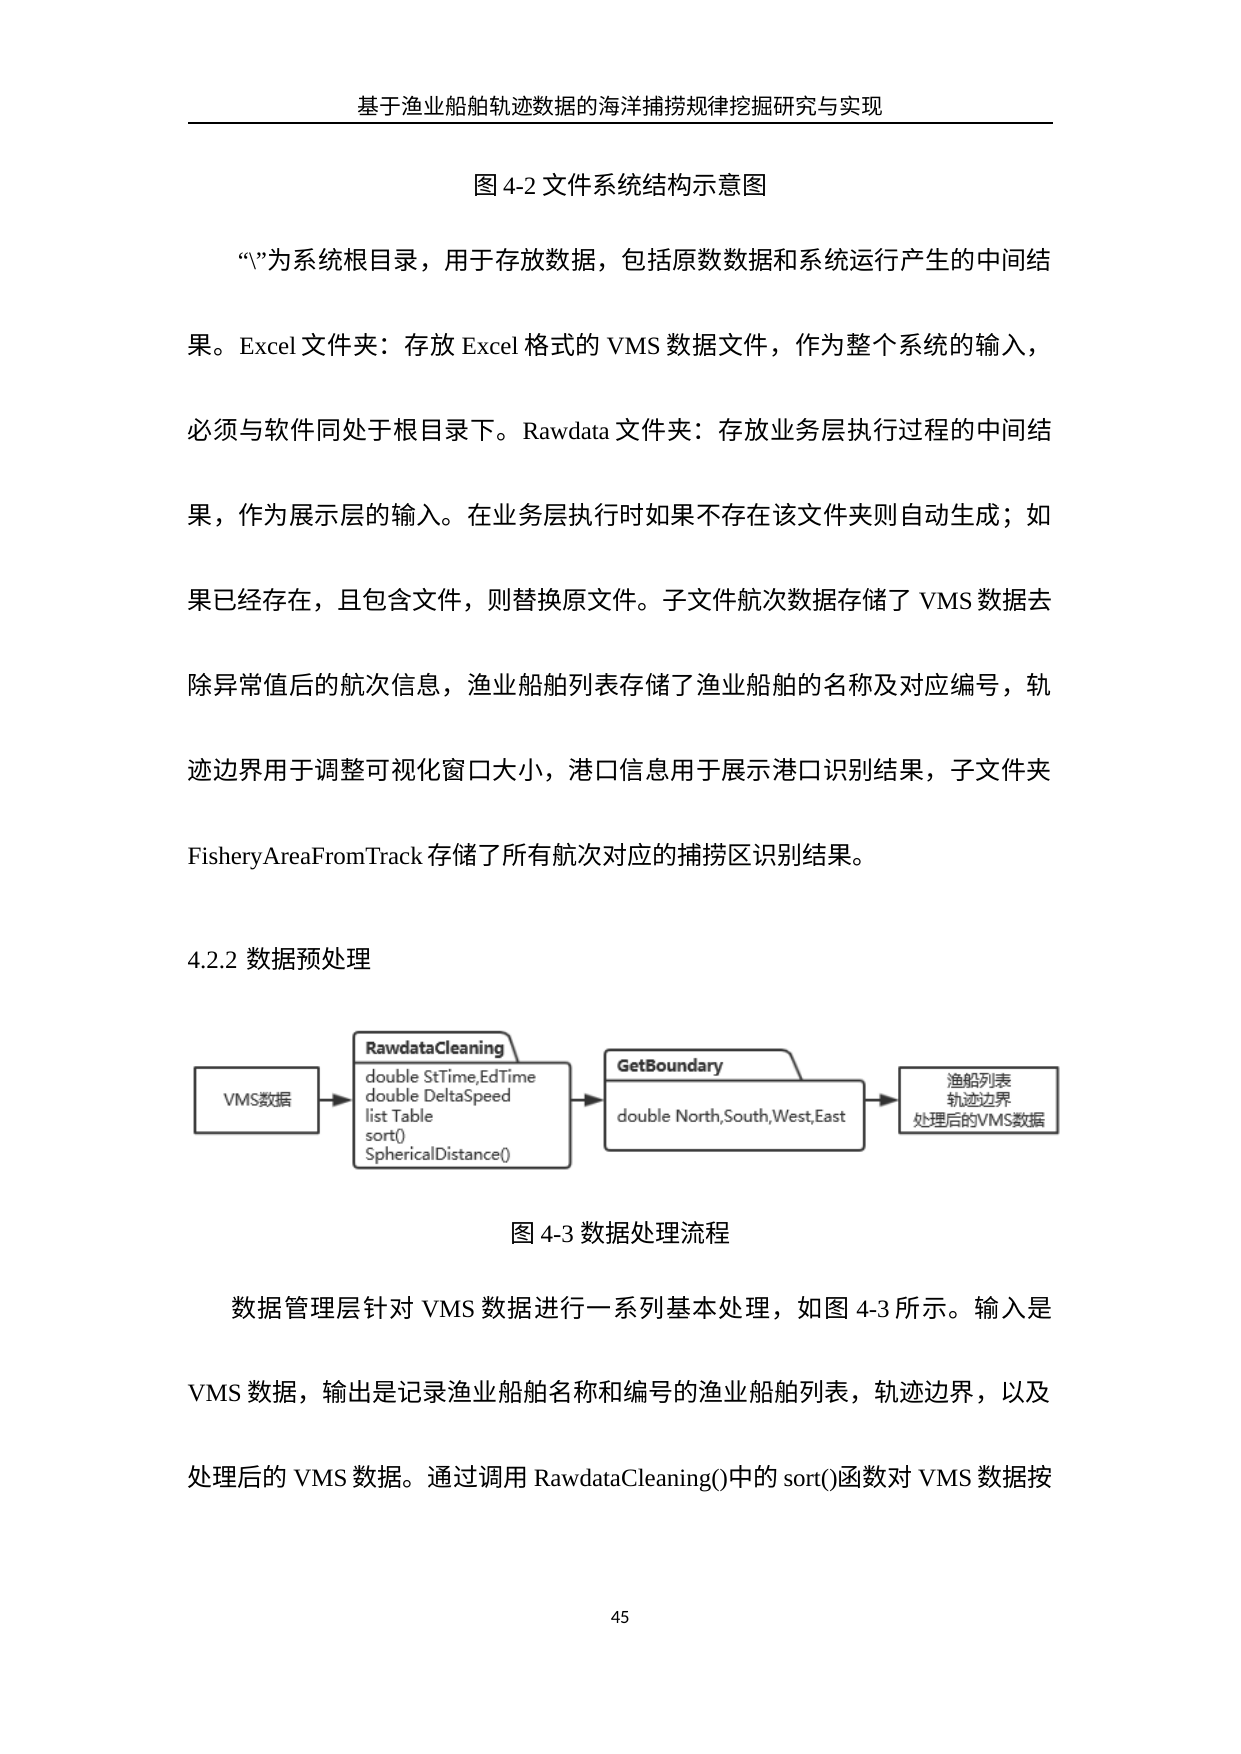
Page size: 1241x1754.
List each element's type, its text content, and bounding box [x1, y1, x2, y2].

table_cell 图4-2 文件系统结构示意图 [176, 150, 1064, 225]
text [187, 1272, 1053, 1510]
text “\”为系统根目录，用于存放数据，包括原数数据和系统运行产生的中间结果。Excel文件夹：存放Excel格式的VMS数据文件，作为整个系统的输入，必须与软件同处于根目录下。Rawdata文件夹：存放业务层执行过程的中间结果，作为展示层的输入。在业务层执行时如果不存在该文件夹则自动生成；如果已经存在，且包含文件，则替换原文件。子文件航次数据存储了VMS数据去除异常值后的航次信息，渔业船舶列表存储了渔业船舶的名称及对应编号，轨迹边界用于调整可视化窗口大小，港口信息用于展示港口识别结果，子文件夹FisheryAreaFromTrack存储了所有航次对应的捕捞区识别结果。 [187, 225, 1053, 887]
picture [187, 1027, 1063, 1175]
subtitle 数据预处理 [187, 923, 1053, 991]
table_cell 图4-3 数据处理流程 [176, 1197, 1064, 1272]
table_header [176, 1028, 1064, 1197]
